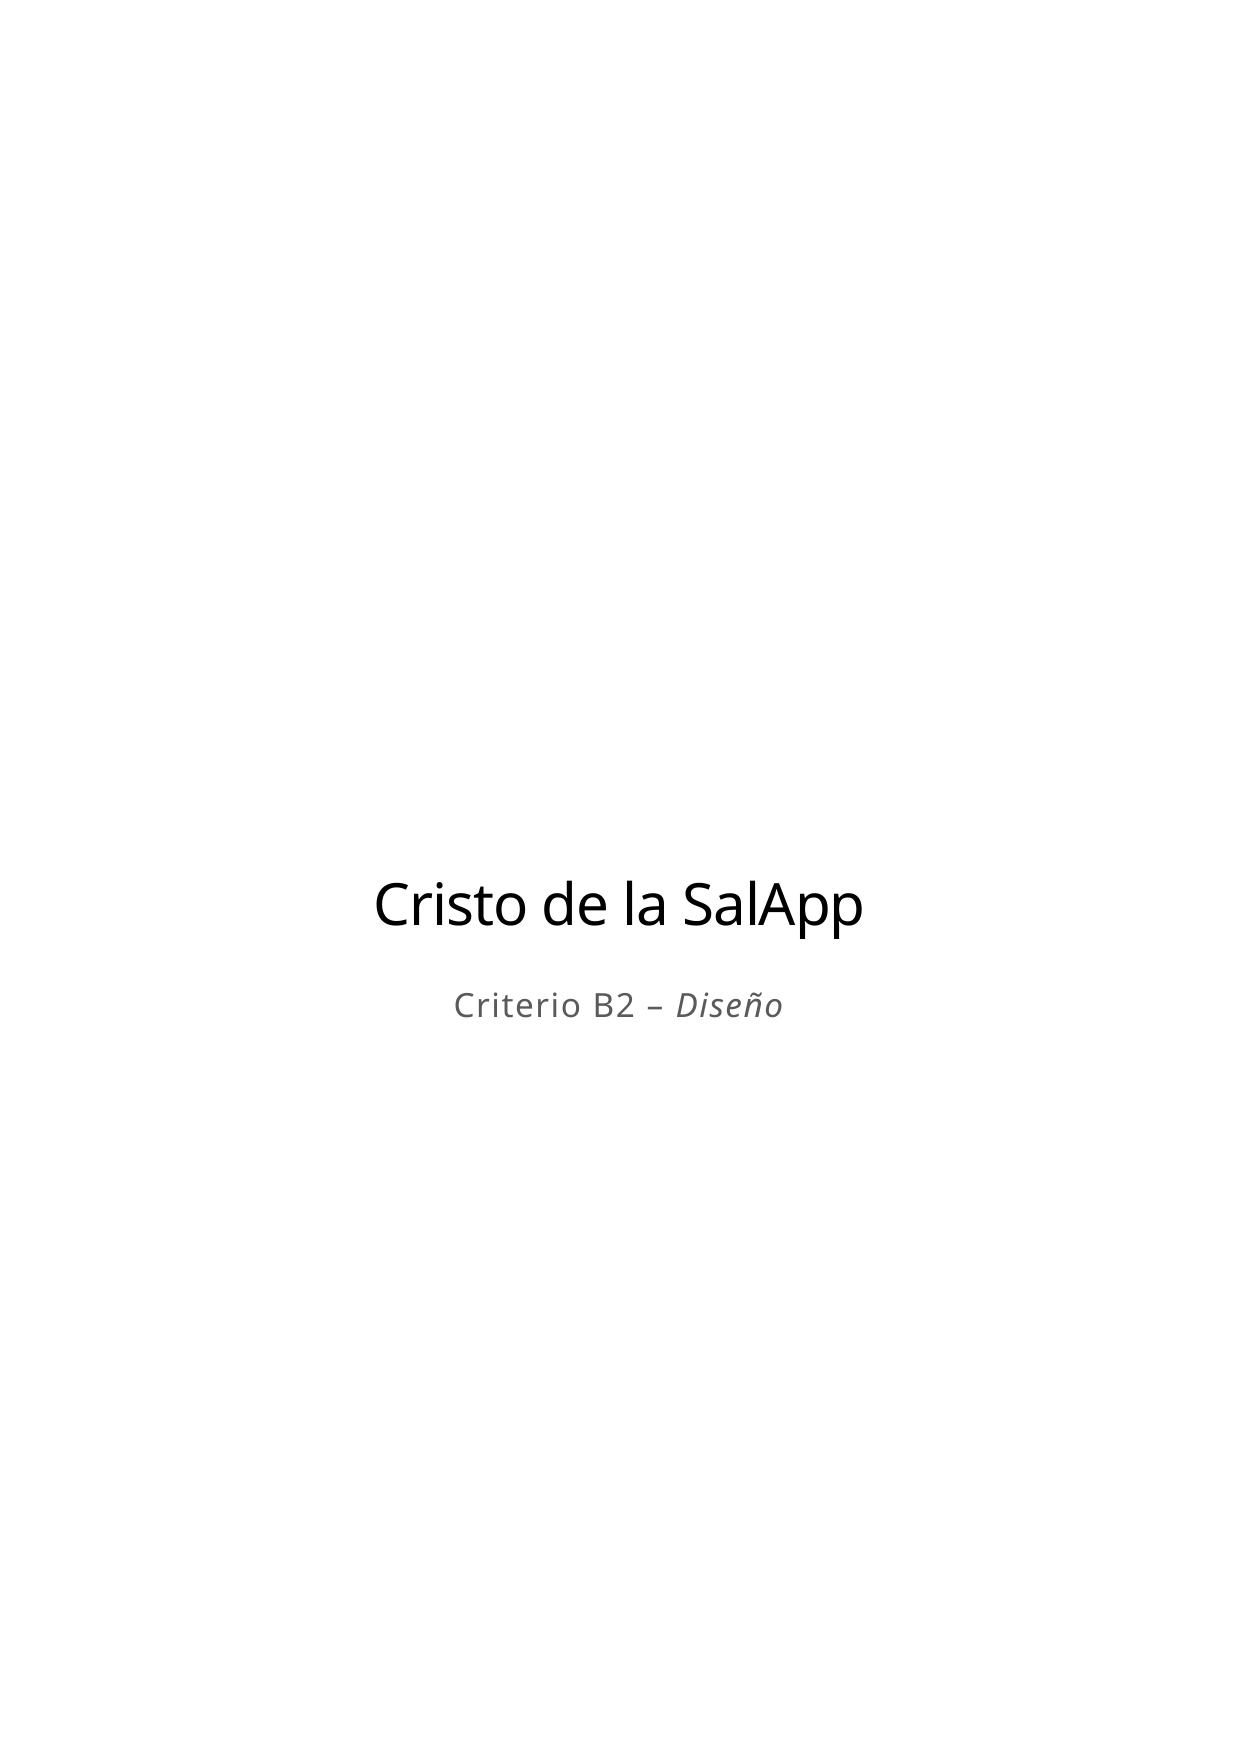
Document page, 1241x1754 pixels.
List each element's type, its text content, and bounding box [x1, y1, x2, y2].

subtitle Criterio B2 – Diseño [177, 982, 1063, 1027]
title Cristo de la SalApp [177, 863, 1063, 942]
